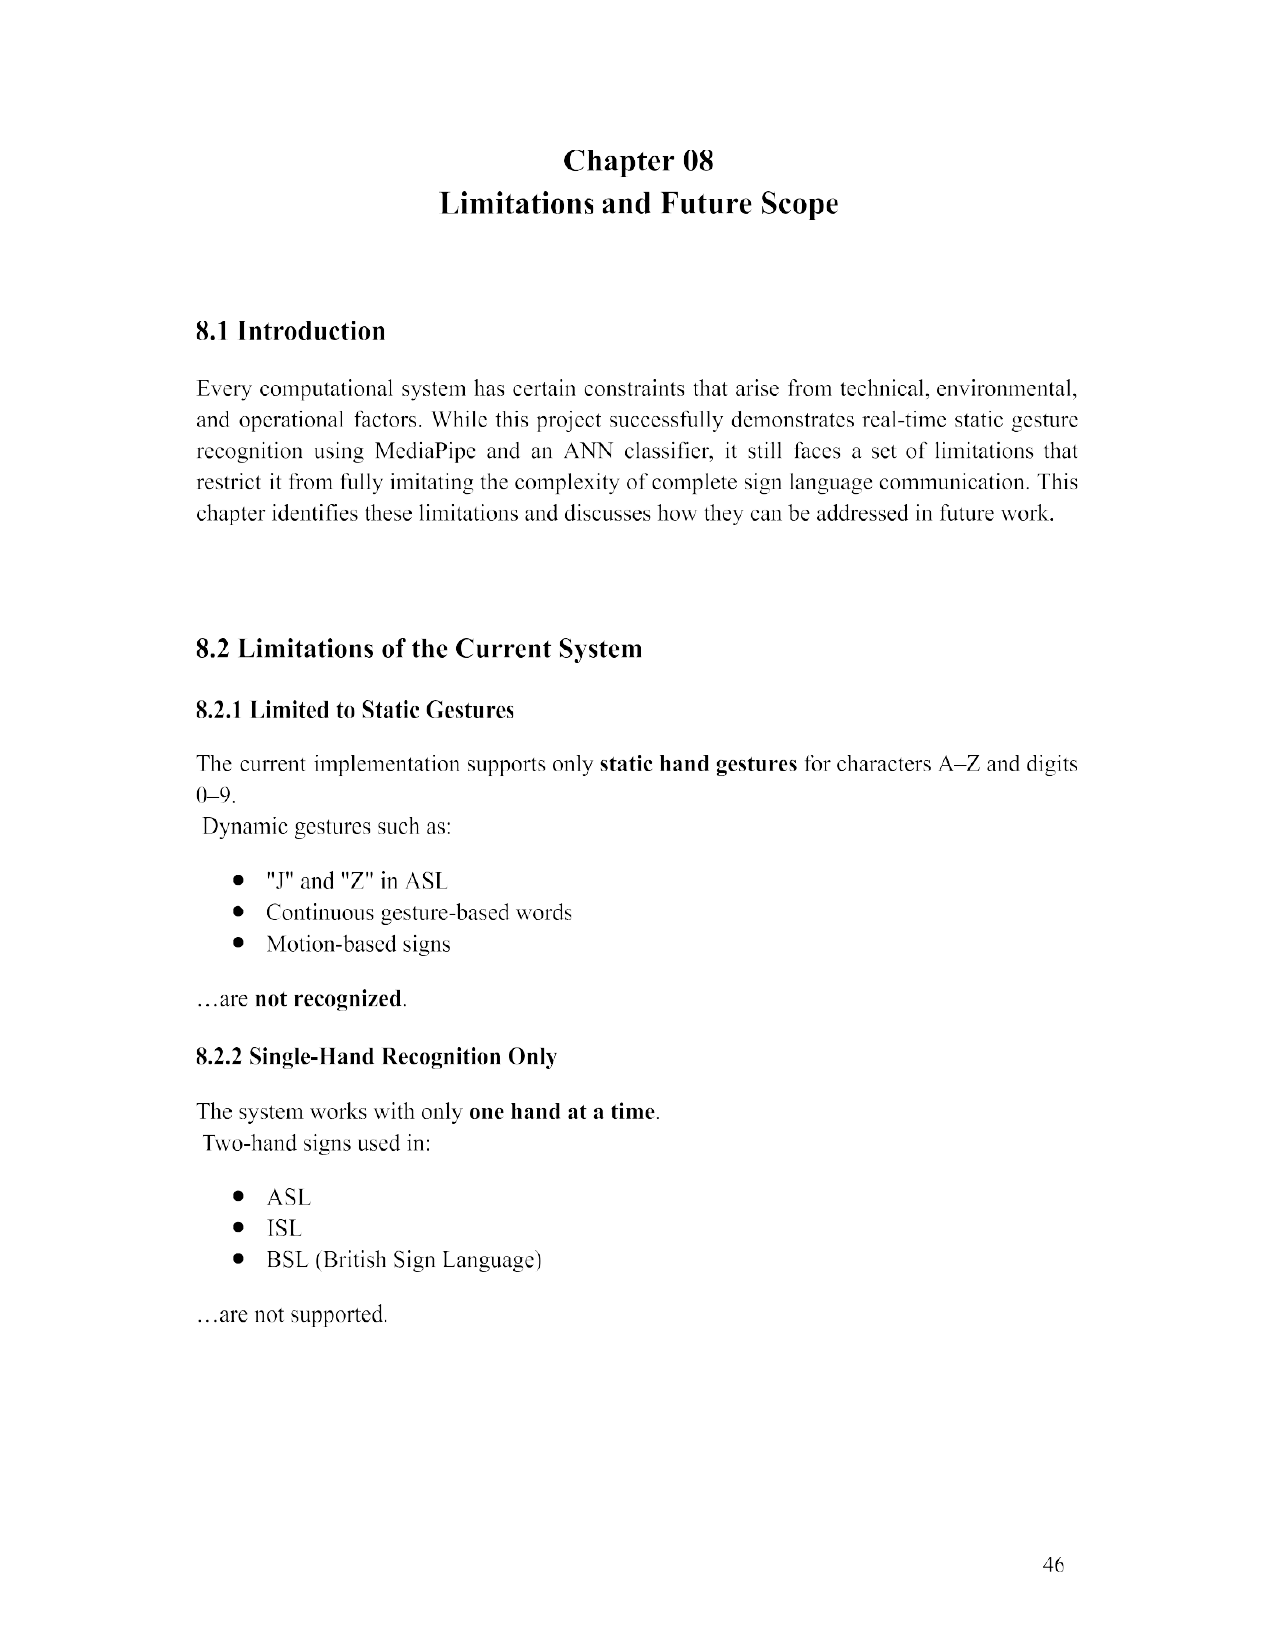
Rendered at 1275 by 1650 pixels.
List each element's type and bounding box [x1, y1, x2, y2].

picture [267, 1219, 302, 1236]
picture [1043, 1557, 1064, 1572]
picture [196, 1047, 557, 1069]
picture [439, 191, 594, 214]
picture [602, 191, 838, 220]
picture [266, 1188, 311, 1205]
picture [196, 1102, 659, 1155]
picture [202, 817, 450, 839]
picture [196, 321, 385, 340]
picture [196, 700, 514, 718]
picture [198, 1304, 387, 1327]
picture [196, 755, 1077, 803]
picture [564, 150, 713, 177]
picture [267, 903, 572, 956]
picture [267, 1250, 541, 1272]
picture [196, 379, 1078, 525]
picture [196, 638, 642, 663]
picture [198, 989, 406, 1011]
picture [267, 871, 448, 889]
